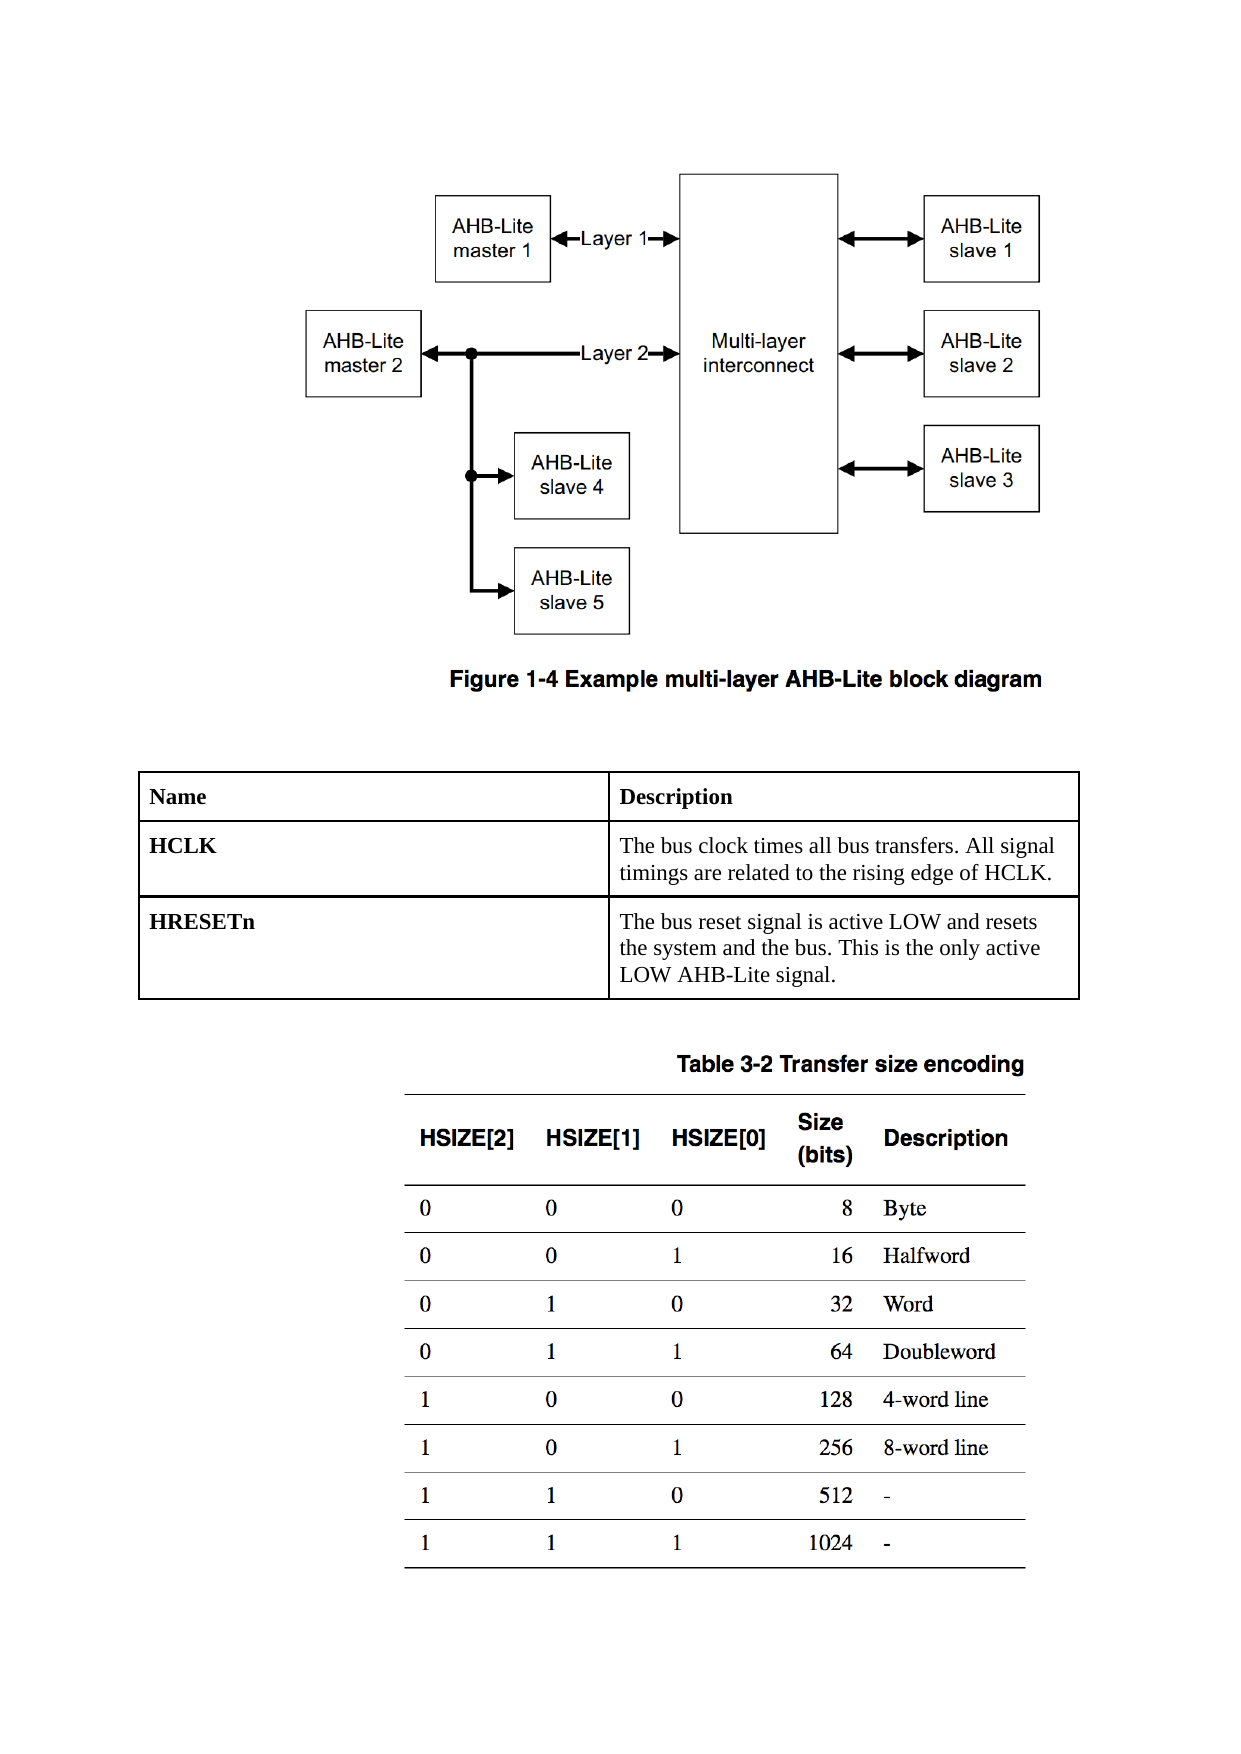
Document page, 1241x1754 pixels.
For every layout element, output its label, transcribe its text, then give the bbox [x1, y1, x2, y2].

table_cell HCLK [140, 822, 608, 895]
table_header Description [610, 773, 1078, 820]
table_cell The bus clock times all bus transfers. All signal timings are related to the rising edge of HCLK. [610, 822, 1078, 895]
table_header Name [140, 773, 608, 820]
table_cell The bus reset signal is active LOW and resets the system and the bus. This is the only active LOW AHB-Lite signal. [610, 898, 1078, 997]
table_cell HRESETn [140, 898, 608, 997]
picture [150, 1029, 1091, 1584]
picture [150, 150, 1091, 707]
